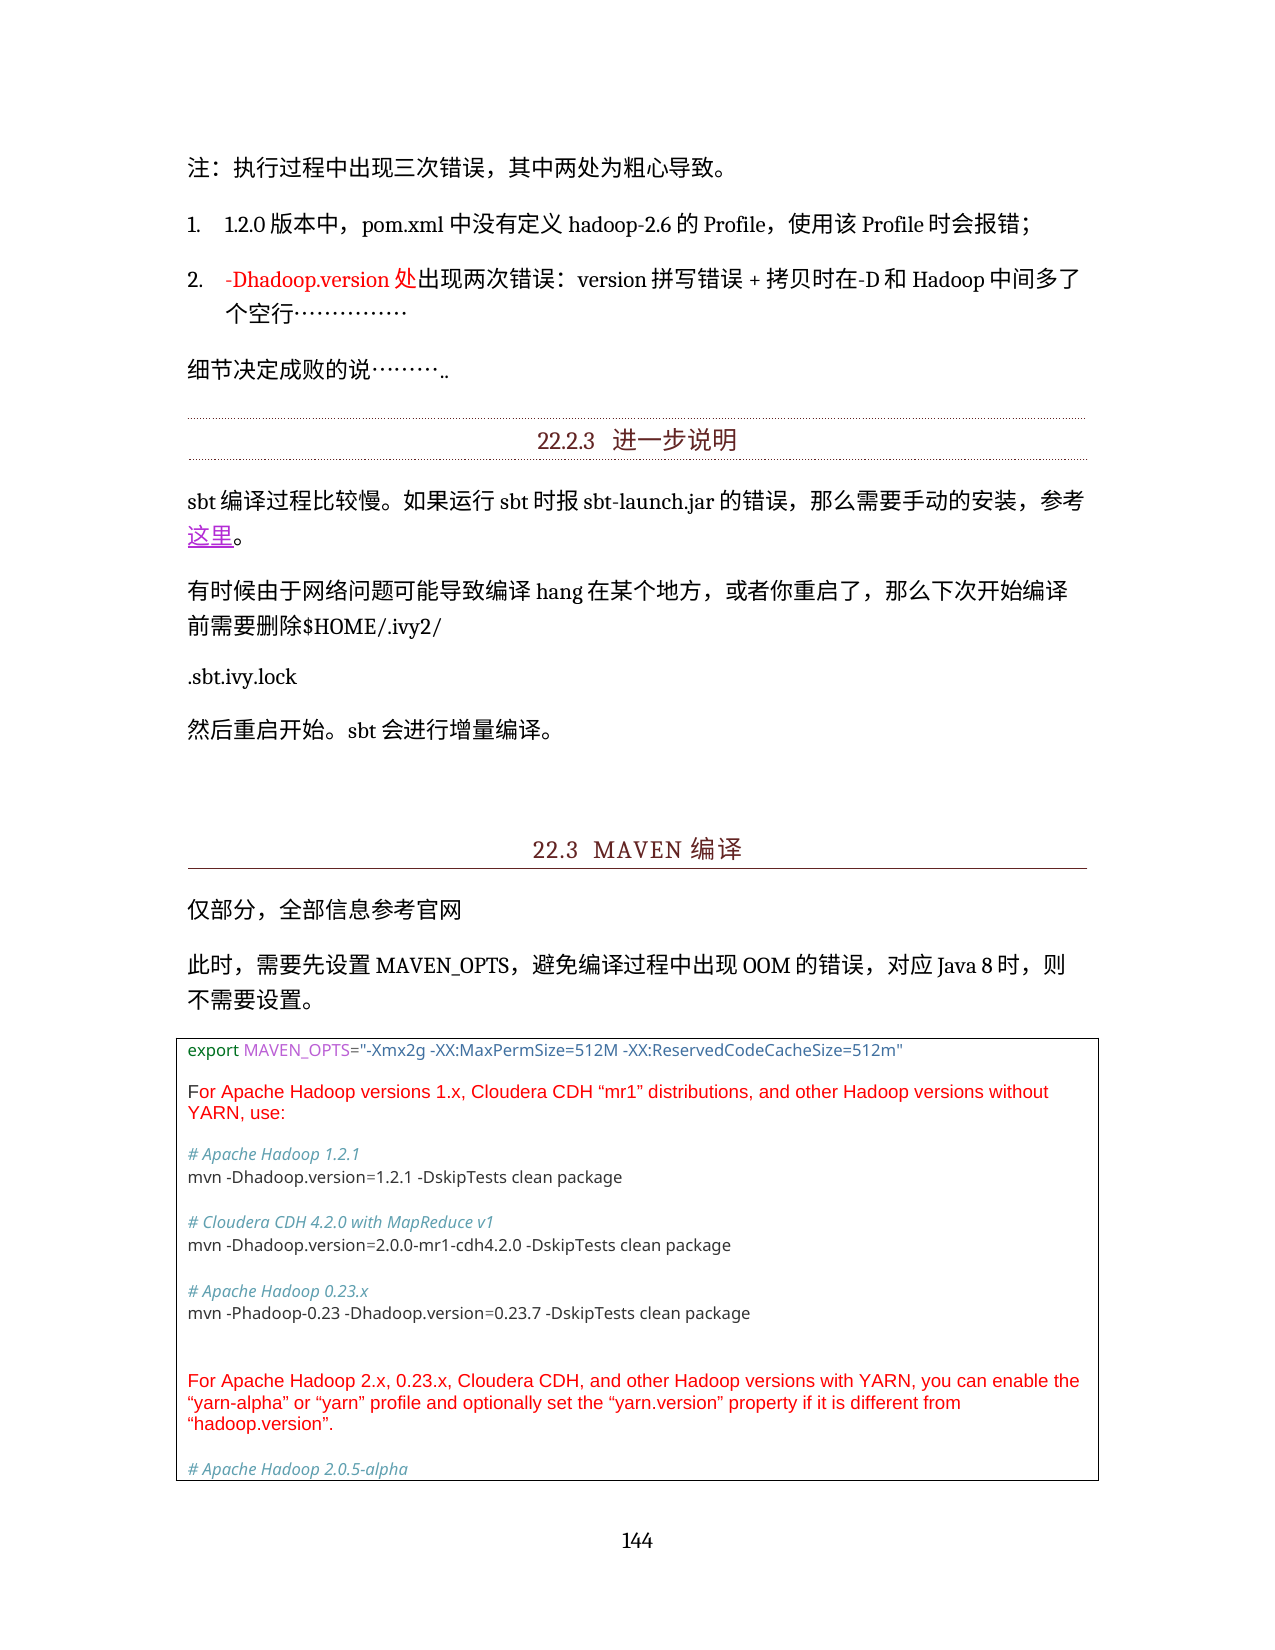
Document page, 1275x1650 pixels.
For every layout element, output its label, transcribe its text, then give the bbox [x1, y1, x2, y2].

text 细节决定成败的说……….. [187, 352, 1087, 385]
text .sbt.ivy.lock [187, 664, 1087, 690]
subtitle 进一步说明 [187, 418, 1087, 460]
text 有时候由于网络问题可能导致编译hang在某个地方，或者你重启了，那么下次开始编译前需要删除$HOME/.ivy2/ [187, 573, 1087, 641]
text sbt编译过程比较慢。如果运行sbt时报sbt-launch.jar的错误，那么需要手动的安装，参考这里。 [187, 483, 1087, 551]
text 此时，需要先设置MAVEN_OPTS，避免编译过程中出现OOM的错误，对应Java 8时，则不需要设置。 [187, 947, 1087, 1015]
list 1.2.0版本中，pom.xml 中没有定义hadoop-2.6的Profile，使用该Profile时会报错； [187, 206, 1087, 239]
text 然后重启开始。sbt会进行增量编译。 [187, 712, 1087, 745]
text 注：执行过程中出现三次错误，其中两处为粗心导致。 [187, 150, 1087, 183]
subtitle Maven 编译 [187, 832, 1087, 869]
text 仅部分，全部信息参考官网 [187, 892, 1087, 925]
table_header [177, 1039, 1098, 1480]
list -Dhadoop.version处出现两次错误：version拼写错误 + 拷贝时在-D 和Hadoop中间多了个空行…………… [187, 261, 1087, 329]
